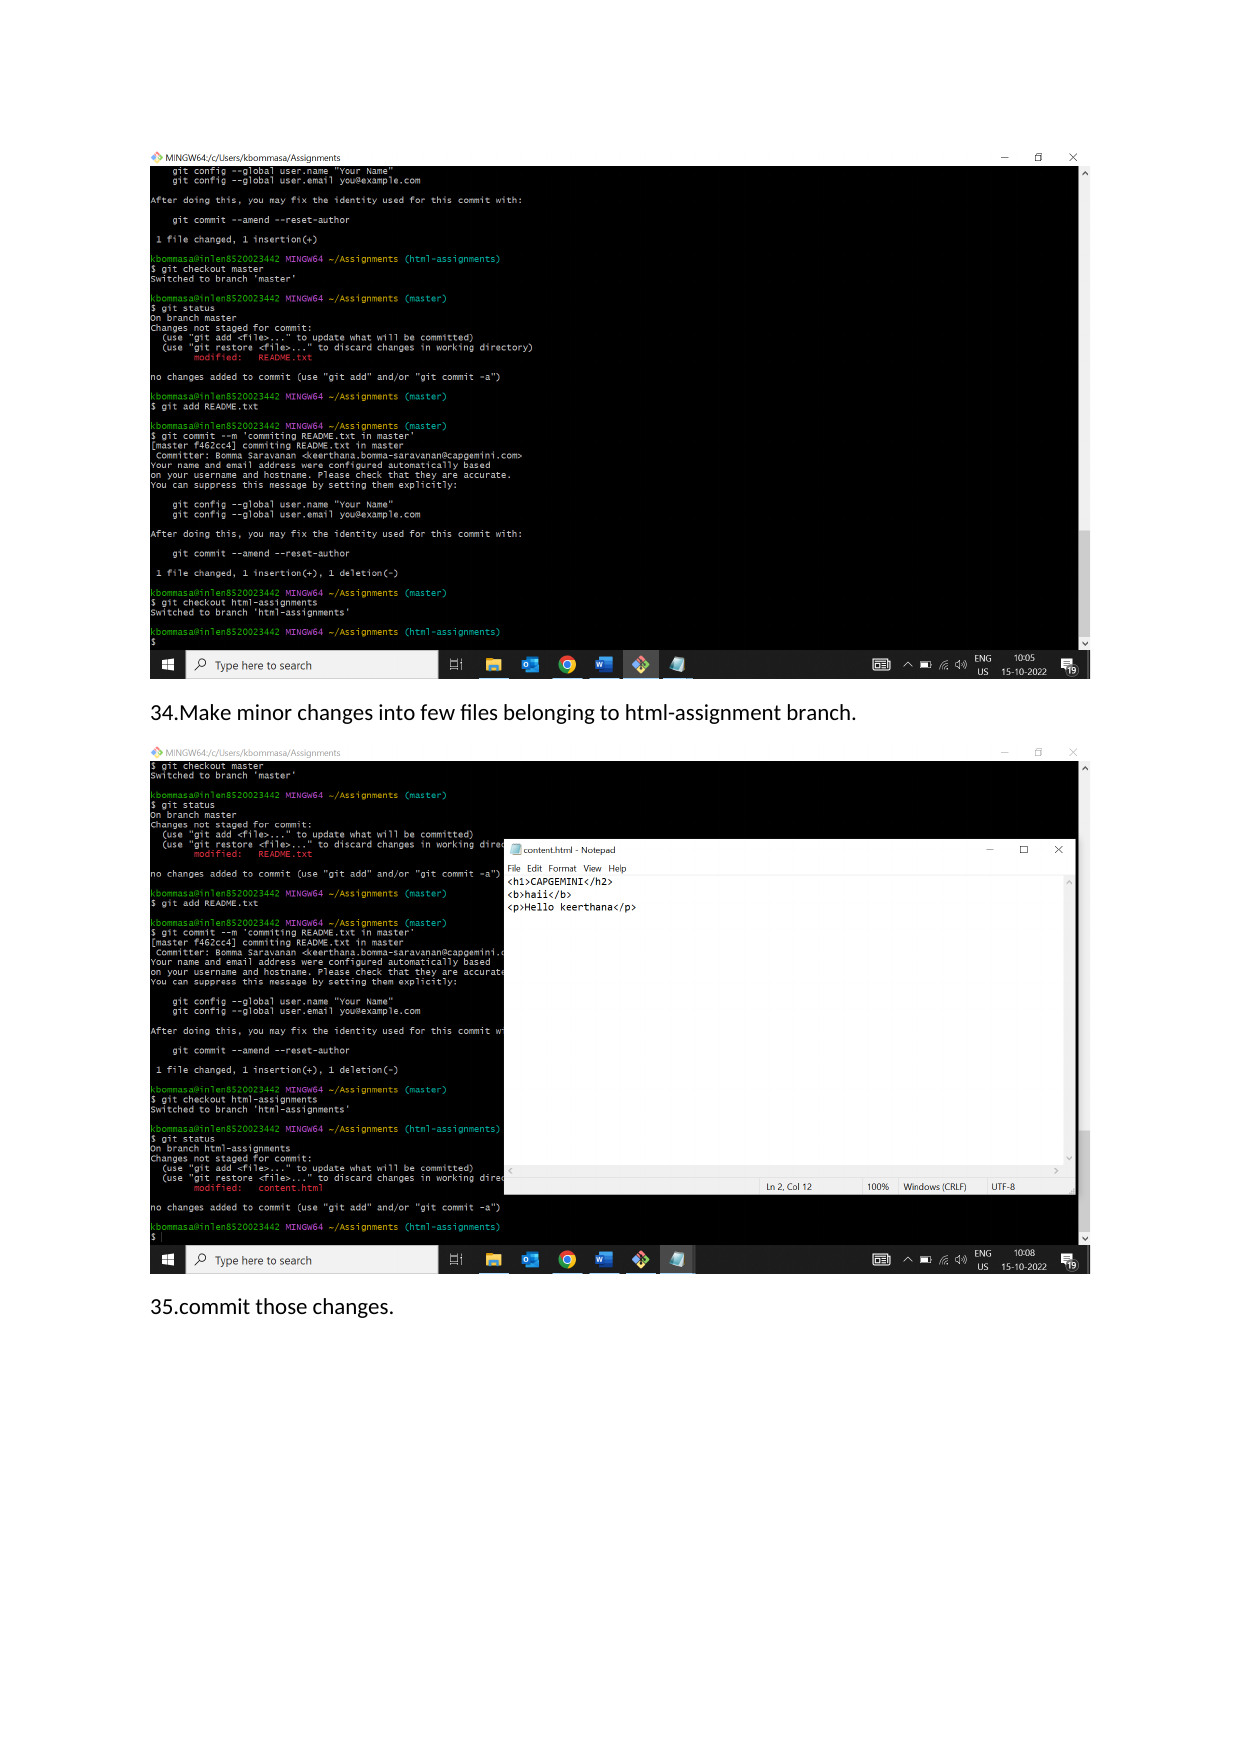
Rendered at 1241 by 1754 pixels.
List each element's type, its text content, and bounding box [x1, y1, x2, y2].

text 34.Make minor changes into few files belonging to html-assignment branch. [150, 698, 1090, 726]
text 35.commit those changes. [150, 1292, 1090, 1320]
picture [150, 150, 1091, 679]
picture [150, 744, 1091, 1274]
